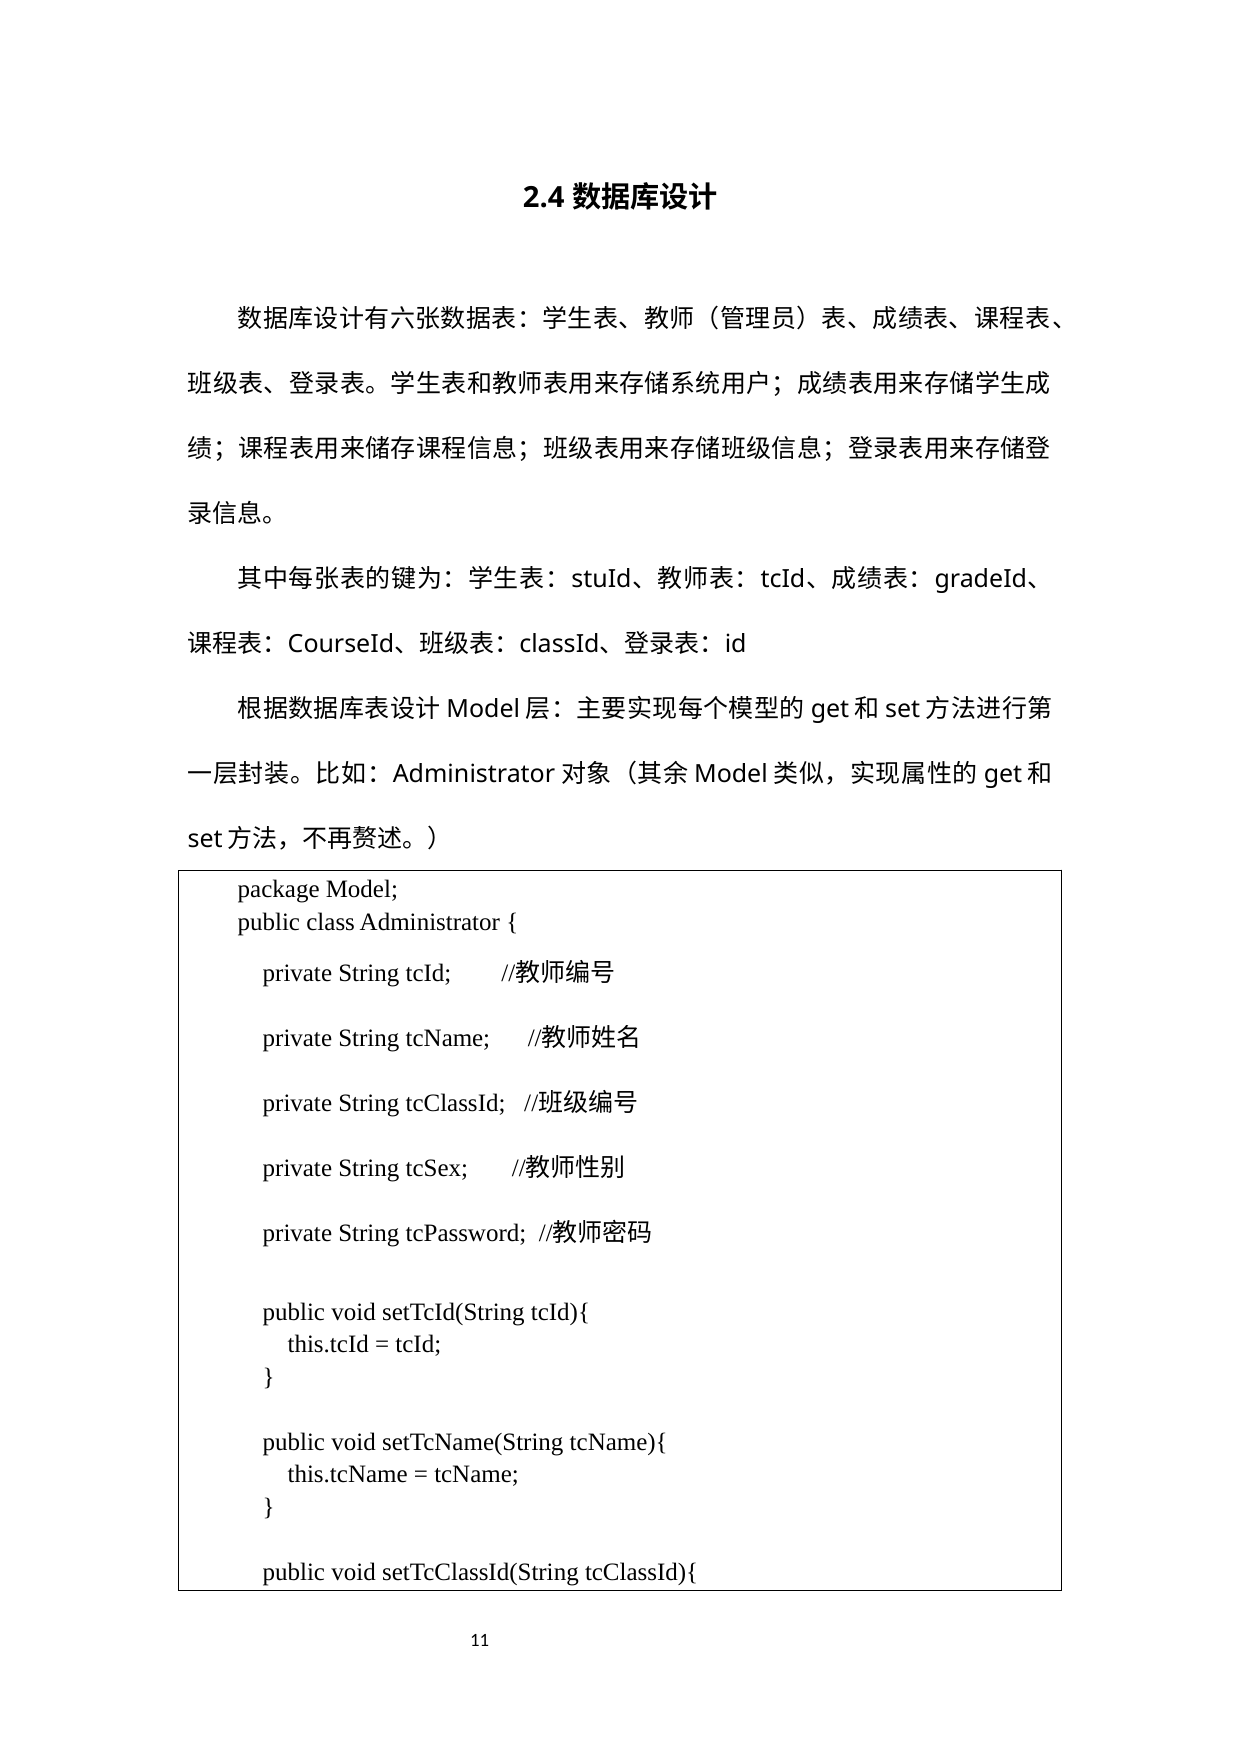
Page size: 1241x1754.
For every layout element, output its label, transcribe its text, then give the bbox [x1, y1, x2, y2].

text this.tcId = tcId; [187, 1328, 1053, 1360]
text public void setTcClassId(String tcClassId){ [179, 1552, 1061, 1590]
text 根据数据库表设计Model层：主要实现每个模型的get和set方法进行第一层封装。比如：Administrator对象（其余Model类似，实现属性的get和set方法，不再赘述。） [187, 674, 1053, 869]
text private String tcClassId; //班级编号 [187, 1068, 1053, 1133]
text private String tcId; //教师编号 [187, 938, 1053, 1003]
text public class Administrator { [187, 905, 1053, 938]
text 数据库设计有六张数据表：学生表、教师（管理员）表、成绩表、课程表、班级表、登录表。学生表和教师表用来存储系统用户；成绩表用来存储学生成绩；课程表用来储存课程信息；班级表用来存储班级信息；登录表用来存储登录信息。 [187, 284, 1053, 544]
text 其中每张表的键为：学生表：stuId、教师表：tcId、成绩表：gradeId、课程表：CourseId、班级表：classId、登录表：id [187, 544, 1053, 674]
text } [187, 1490, 1053, 1523]
text } [187, 1360, 1053, 1393]
text private String tcName; //教师姓名 [187, 1003, 1053, 1068]
text this.tcName = tcName; [187, 1458, 1053, 1490]
subtitle 2.4 数据库设计 [187, 162, 1053, 227]
text private String tcSex; //教师性别 [187, 1133, 1053, 1198]
text package Model; [179, 871, 1061, 905]
text public void setTcId(String tcId){ [187, 1295, 1053, 1328]
text public void setTcName(String tcName){ [187, 1425, 1053, 1458]
text private String tcPassword; //教师密码 [187, 1198, 1053, 1263]
